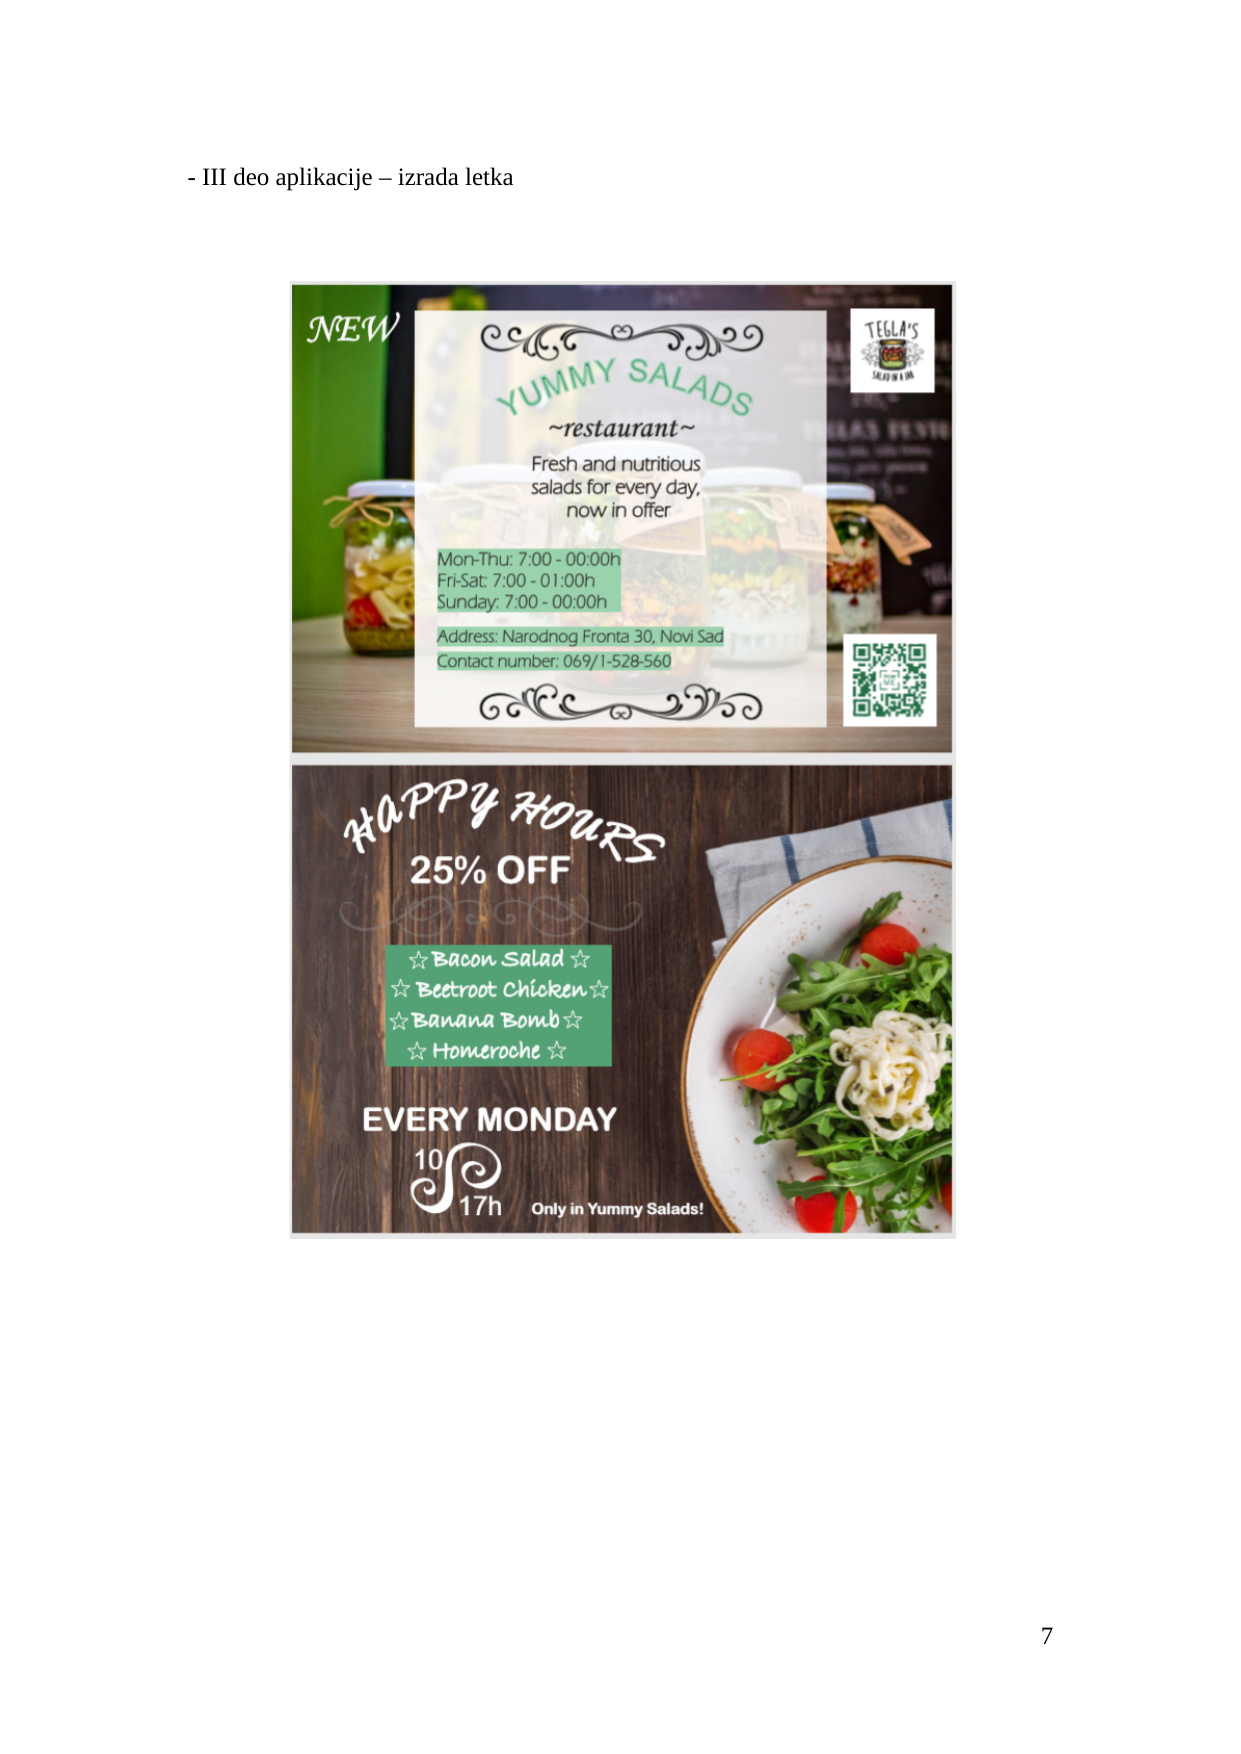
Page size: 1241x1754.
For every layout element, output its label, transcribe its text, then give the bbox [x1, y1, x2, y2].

picture [289, 281, 957, 1239]
text - III deo aplikacije – izrada letka [187, 162, 1053, 191]
